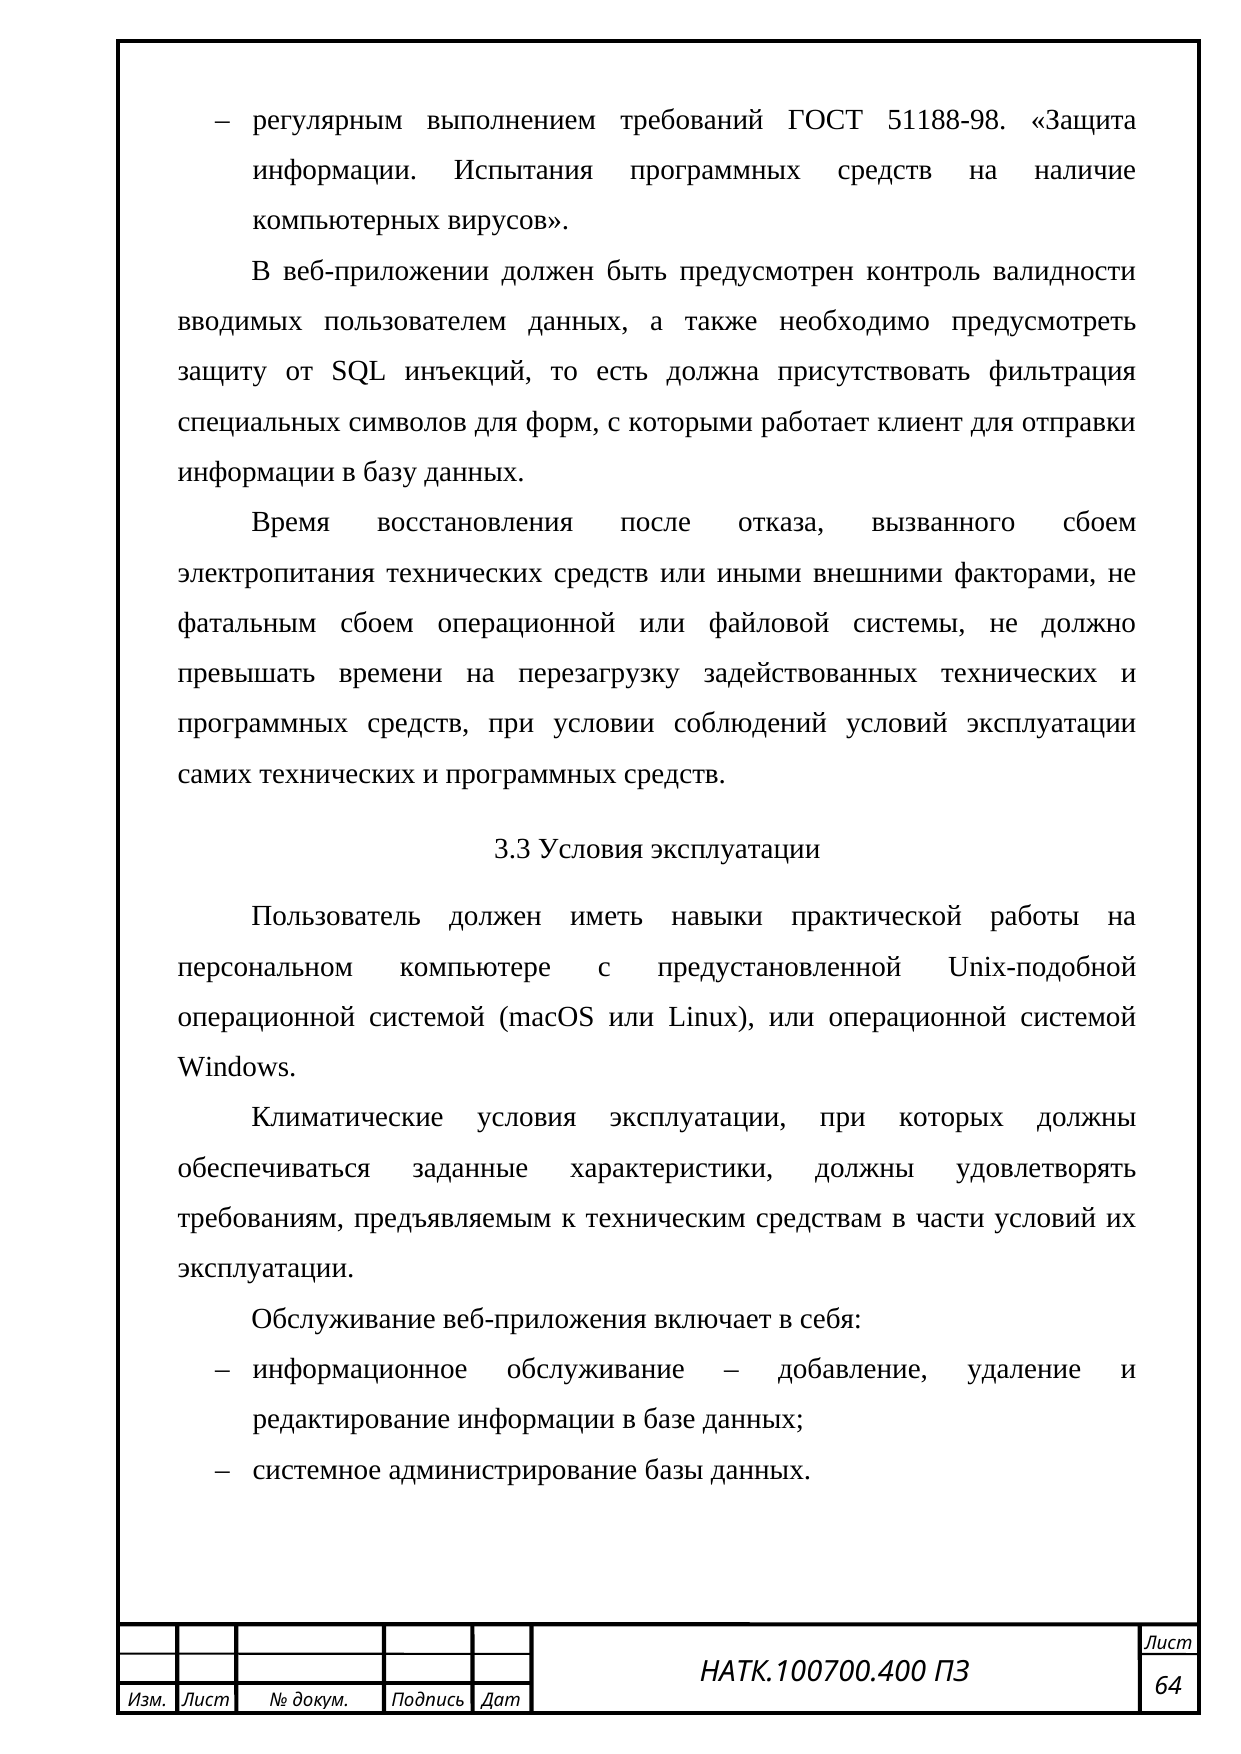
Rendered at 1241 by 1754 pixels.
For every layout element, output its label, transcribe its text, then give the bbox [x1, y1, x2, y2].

text 3.3 Условия эксплуатации [177, 831, 1137, 865]
text Пользователь должен иметь навыки практической работы на персональном компьютере с предустановленной Unix-подобной операционной системой (macOS или Linux), или операционной системой Windows. [177, 898, 1137, 1083]
text Время восстановления после отказа, вызванного сбоем электропитания технических средств или иными внешними факторами, не фатальным сбоем операционной или файловой системы, не должно превышать времени на перезагрузку задействованных технических и программных средств, при условии соблюдений условий эксплуатации самих технических и программных средств. [177, 504, 1137, 789]
text Обслуживание веб-приложения включает в себя: [177, 1301, 1137, 1334]
list системное администрирование базы данных. [215, 1452, 1137, 1485]
list информационное обслуживание – добавление, удаление и редактирование информации в базе данных; [215, 1351, 1137, 1435]
text В веб-приложении должен быть предусмотрен контроль валидности вводимых пользователем данных, а также необходимо предусмотреть защиту от SQL инъекций, то есть должна присутствовать фильтрация специальных символов для форм, с которыми работает клиент для отправки информации в базу данных. [177, 253, 1137, 488]
text Климатические условия эксплуатации, при которых должны обеспечиваться заданные характеристики, должны удовлетворять требованиям, предъявляемым к техническим средствам в части условий их эксплуатации. [177, 1099, 1137, 1284]
list регулярным выполнением требований ГОСТ 51188-98. «Защита информации. Испытания программных средств на наличие компьютерных вирусов». [215, 102, 1137, 236]
